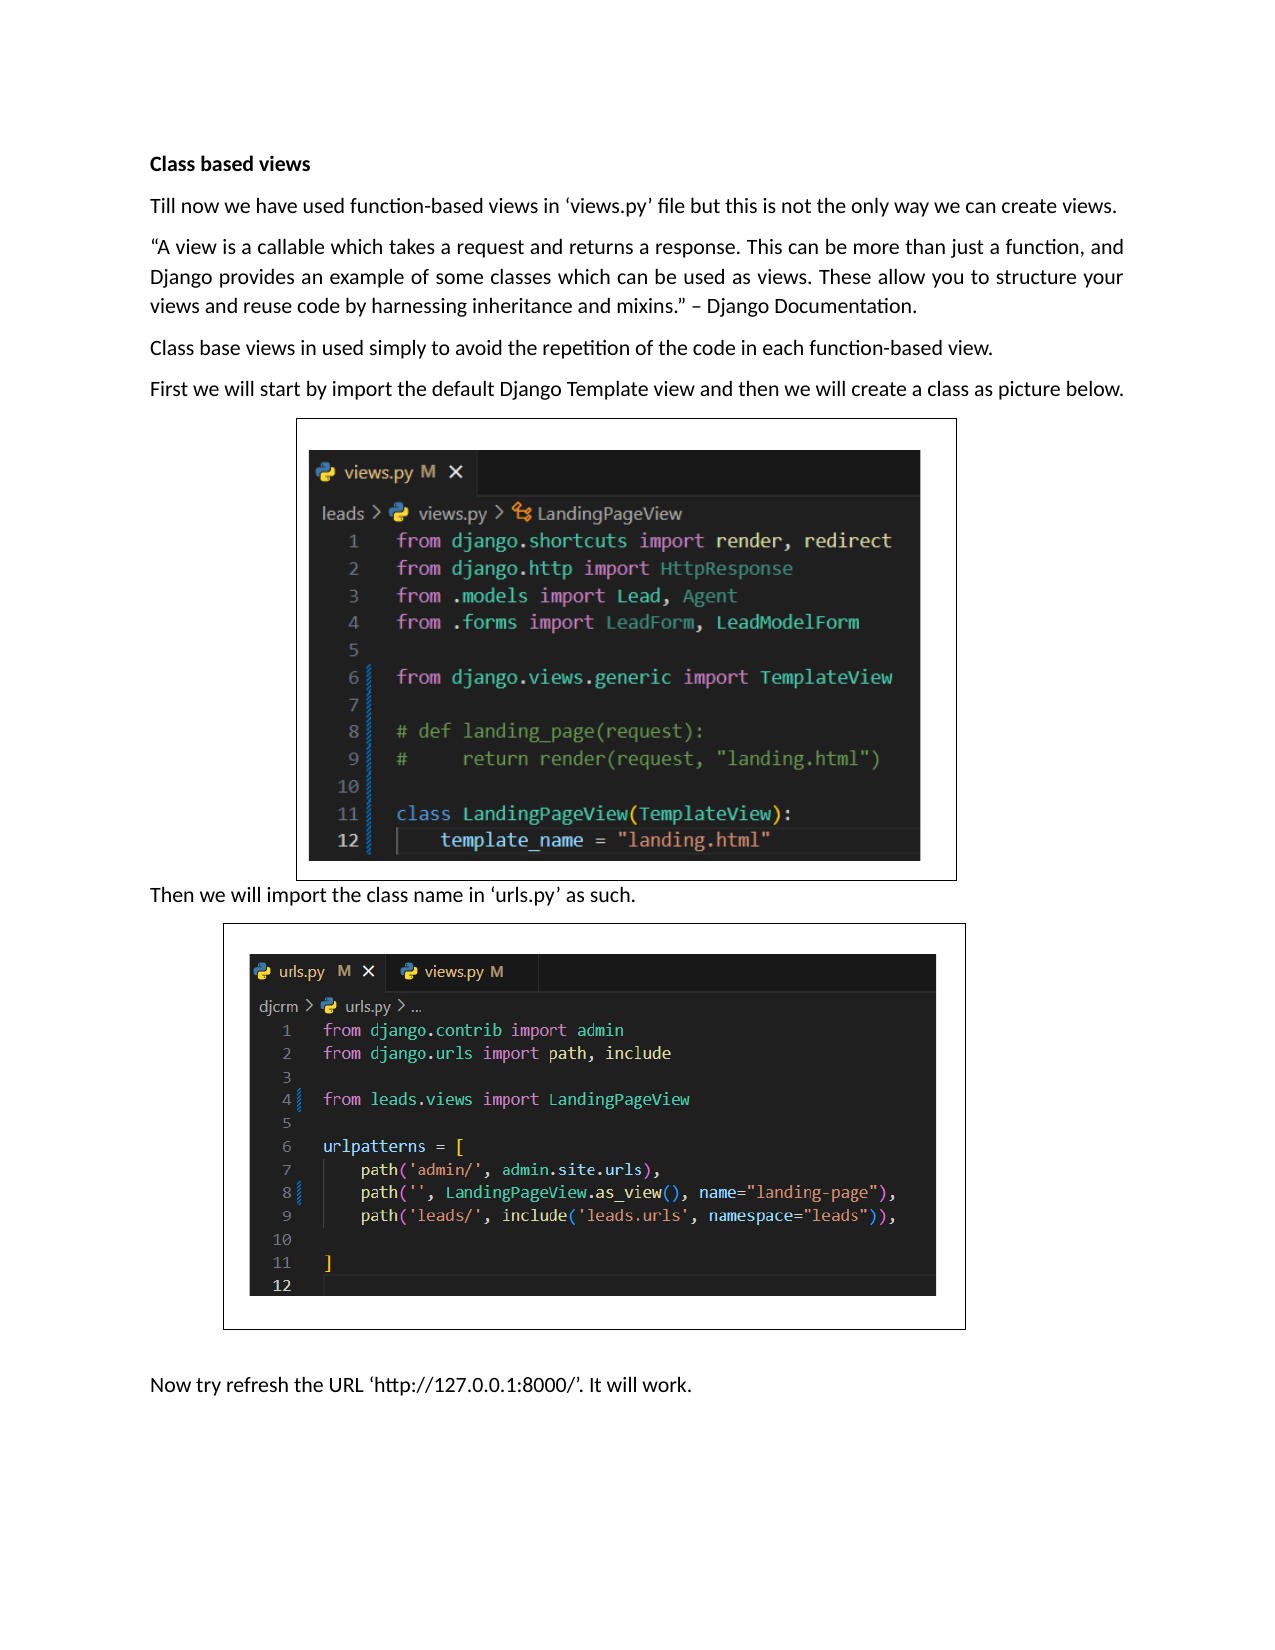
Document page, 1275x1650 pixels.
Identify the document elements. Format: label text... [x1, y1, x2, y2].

picture [307, 450, 920, 860]
text “A view is a callable which takes a request and returns a response. This can be more than just a function, and Django provides an example of some classes which can be used as views. These allow you to structure your views and reuse code by harnessing inheritance and mixins.” – Django Documentation. [150, 233, 1125, 319]
text Class based views [150, 150, 1125, 177]
picture [248, 954, 936, 1295]
text Till now we have used function-based views in ‘views.py’ file but this is not the only way we can create views. [150, 192, 1125, 218]
table_header [224, 924, 965, 1328]
text Now try refresh the URL ‘http://127.0.0.1:8000/’. It will work. [150, 1371, 1125, 1398]
table_header [297, 419, 956, 880]
text Class base views in used simply to avoid the repetition of the code in each function-based view. [150, 334, 1125, 361]
text Then we will import the class name in ‘urls.py’ as such. [150, 881, 1125, 907]
text First we will start by import the default Django Template view and then we will create a class as picture below. [150, 376, 1125, 402]
